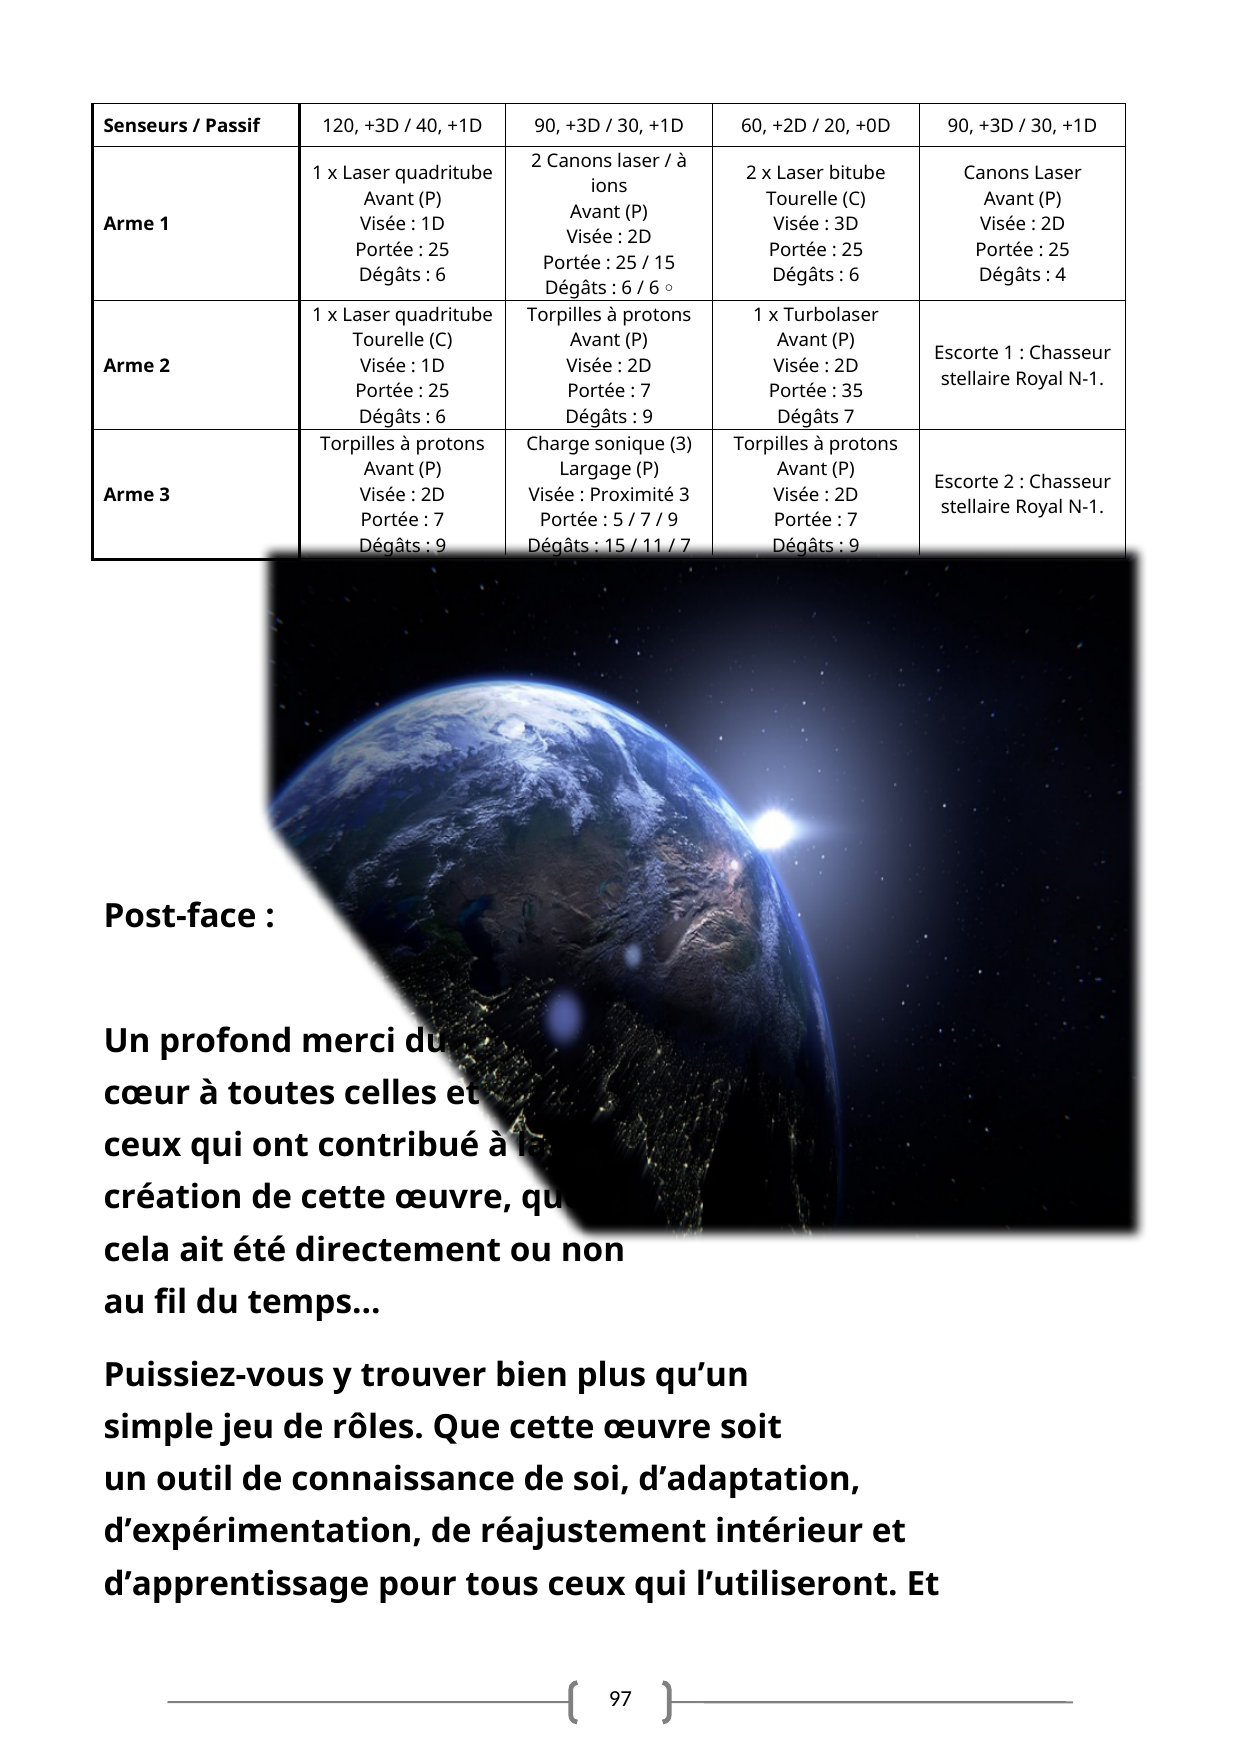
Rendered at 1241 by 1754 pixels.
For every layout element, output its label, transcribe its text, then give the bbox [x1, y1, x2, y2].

text Post-face : [103, 891, 1137, 937]
table_cell Torpilles à protons Avant (P) Visée : 2D Portée : 7 Dégâts : 9 [301, 430, 506, 557]
table_cell 2 x Laser bitube Tourelle (C) Visée : 3D Portée : 25 Dégâts : 6 [713, 147, 919, 300]
table_cell 2 Canons laser / à ions Avant (P) Visée : 2D Portée : 25 / 15 Dégâts : 6 / 6 ○ [506, 147, 712, 300]
table_cell 120, +3D / 40, +1D [301, 104, 505, 146]
table_cell Torpilles à protons Avant (P) Visée : 2D Portée : 7 Dégâts : 9 [506, 301, 712, 429]
text Un profond merci du cœur à toutes celles et ceux qui ont contribué à la création de cette œuvre, que cela ait été directement ou non au fil du temps... [103, 964, 1137, 1323]
table_cell Escorte 1 : Chasseur stellaire Royal N-1. [920, 301, 1125, 429]
table_cell 90, +3D / 30, +1D [506, 104, 712, 146]
table_cell Arme 3 [94, 430, 298, 557]
table_cell Charge sonique (3) Largage (P) Visée : Proximité 3 Portée : 5 / 7 / 9 Dégâts : 15 / 11 / 7 [506, 430, 712, 557]
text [103, 1351, 1137, 1605]
table_cell 1 x Laser quadritube Tourelle (C) Visée : 1D Portée : 25 Dégâts : 6 [301, 301, 505, 429]
table_cell Senseurs / Passif [94, 104, 298, 146]
picture [275, 559, 1131, 891]
table_cell 1 x Laser quadritube Avant (P) Visée : 1D Portée : 25 Dégâts : 6 [301, 147, 505, 300]
table_cell Canons Laser Avant (P) Visée : 2D Portée : 25 Dégâts : 4 [920, 147, 1125, 300]
table_cell 60, +2D / 20, +0D [713, 104, 919, 146]
table_cell Arme 2 [94, 301, 298, 429]
picture [364, 937, 1131, 964]
table_cell Torpilles à protons Avant (P) Visée : 2D Portée : 7 Dégâts : 9 [712, 430, 919, 557]
table_cell 90, +3D / 30, +1D [920, 104, 1125, 146]
table_cell 1 x Turbolaser Avant (P) Visée : 2D Portée : 35 Dégâts 7 [713, 301, 919, 429]
table_cell Arme 1 [94, 147, 298, 300]
table_cell Escorte 2 : Chasseur stellaire Royal N-1. [919, 430, 1125, 557]
